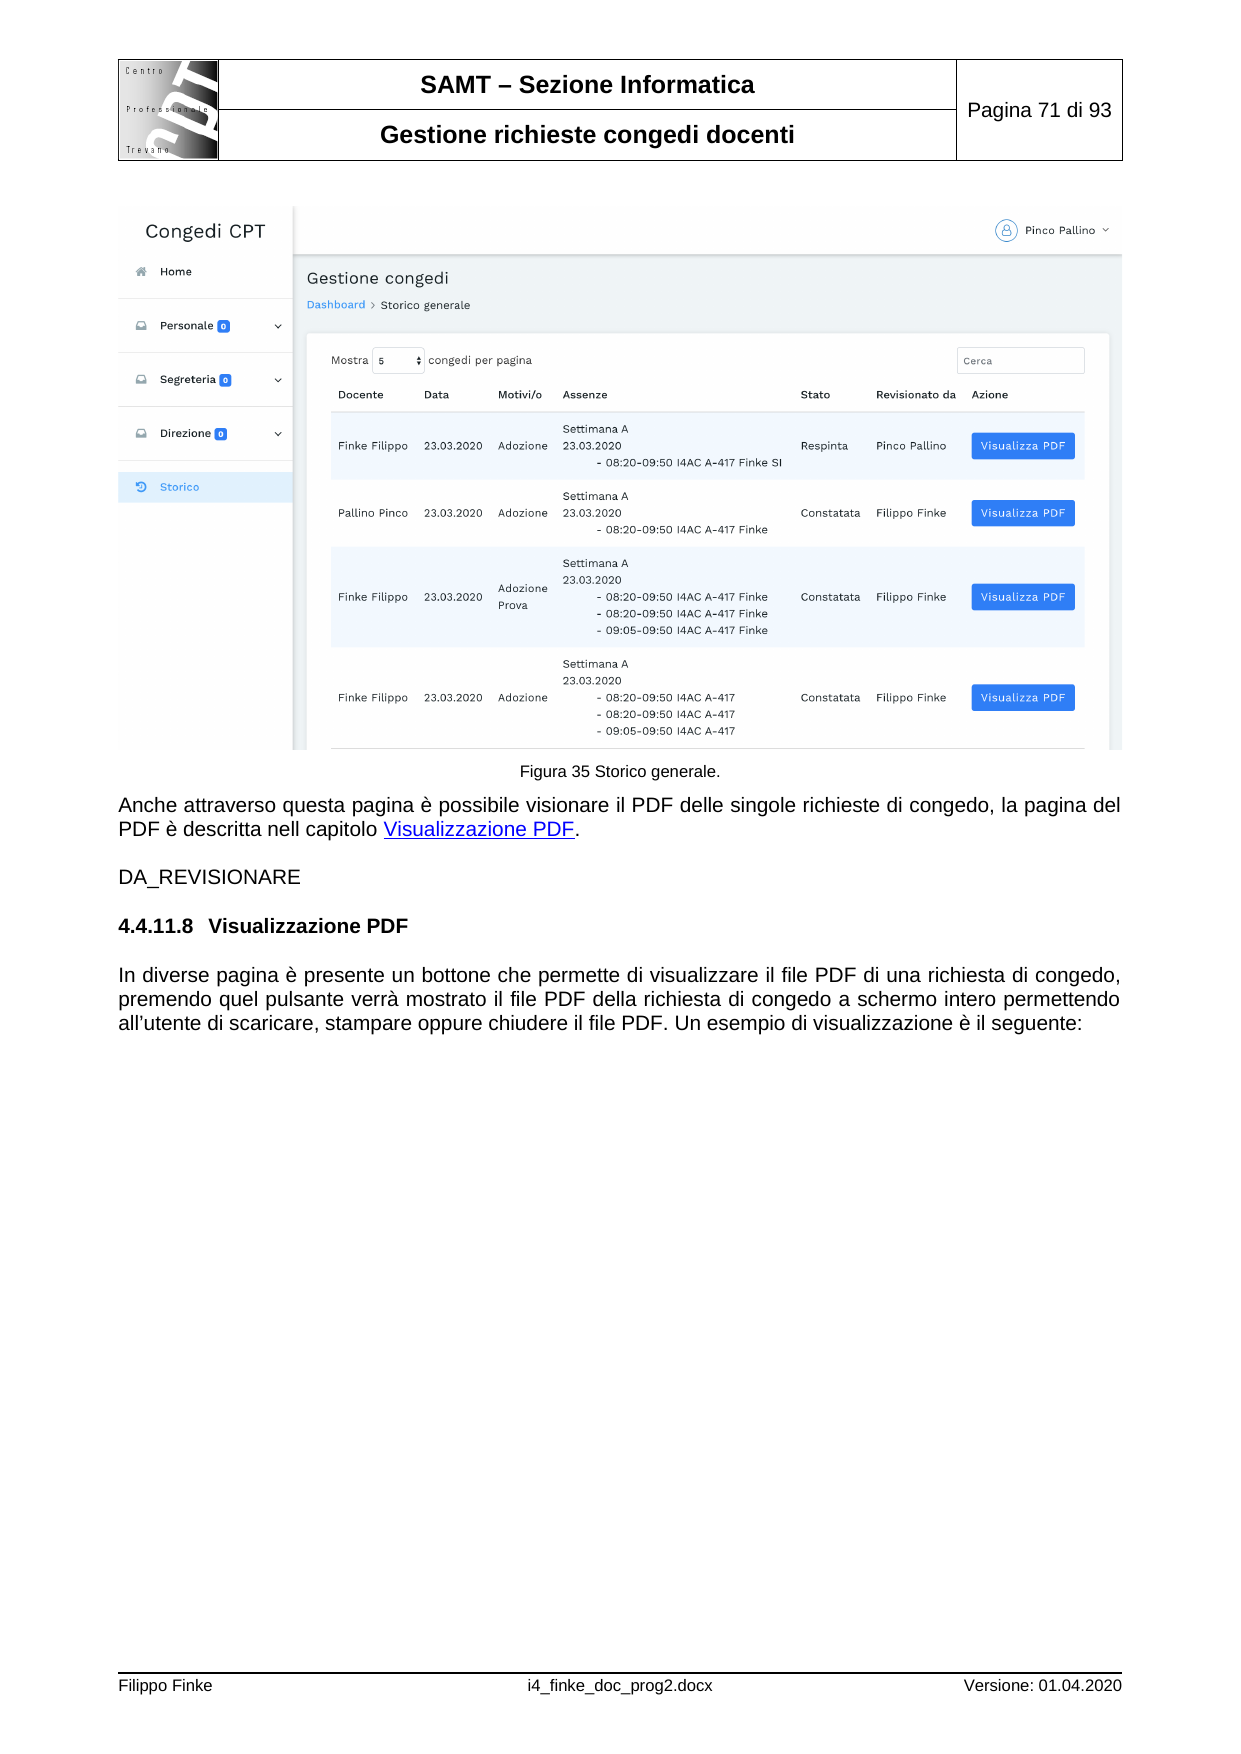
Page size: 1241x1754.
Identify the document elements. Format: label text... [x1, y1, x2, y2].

text In diverse pagina è presente un bottone che permette di visualizzare il file PDF di una richiesta di congedo, premendo quel pulsante verrà mostrato il file PDF della richiesta di congedo a schermo intero permettendo all’utente di scaricare, stampare oppure chiudere il file PDF. Un esempio di visualizzazione è il seguente: [118, 963, 1122, 1035]
picture [118, 60, 218, 159]
subtitle Visualizzazione PDF [118, 914, 1122, 938]
text Figura 35 Storico generale. [118, 762, 1122, 781]
picture [118, 206, 1123, 750]
text Anche attraverso questa pagina è possibile visionare il PDF delle singole richieste di congedo, la pagina del PDF è descritta nell capitolo Visualizzazione PDF. [118, 793, 1122, 841]
text DA_REVISIONARE [118, 865, 1122, 889]
